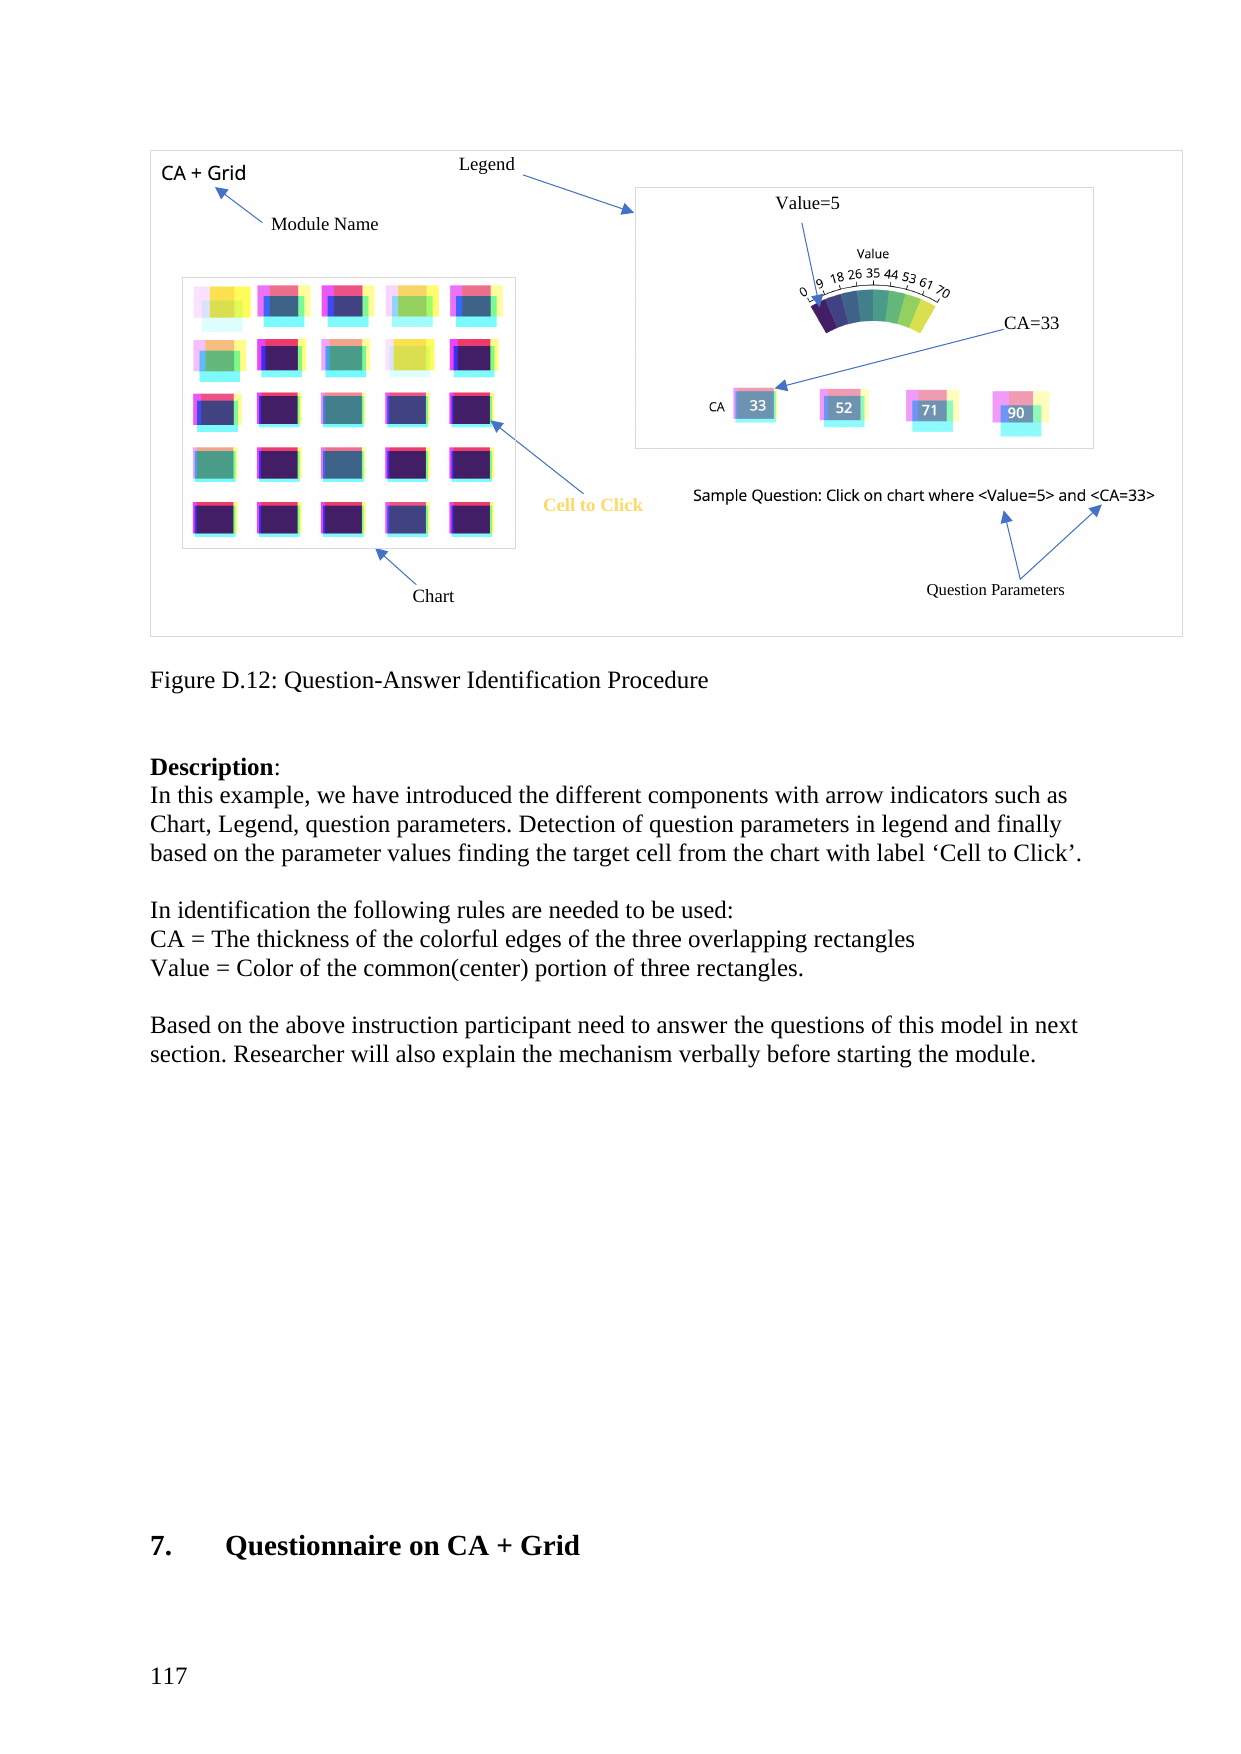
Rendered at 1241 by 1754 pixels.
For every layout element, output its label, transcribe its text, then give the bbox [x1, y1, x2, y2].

picture [151, 151, 1182, 636]
text Value = Color of the common(center) portion of three rectangles. [150, 953, 1090, 982]
text Description: [150, 752, 1090, 780]
text In identification the following rules are needed to be used: [150, 895, 1090, 924]
text Figure D.12: Question-Answer Identification Procedure [150, 665, 1090, 694]
text Based on the above instruction participant need to answer the questions of this model in next section. Researcher will also explain the mechanism verbally before starting the module. [150, 1010, 1090, 1068]
text 7. Questionnaire on CA + Grid [150, 1528, 1090, 1561]
text CA = The thickness of the colorful edges of the three overlapping rectangles [150, 924, 1090, 953]
text In this example, we have introduced the different components with arrow indicators such as Chart, Legend, question parameters. Detection of question parameters in legend and finally based on the parameter values finding the target cell from the chart with label ‘Cell to Click’. [150, 780, 1090, 867]
